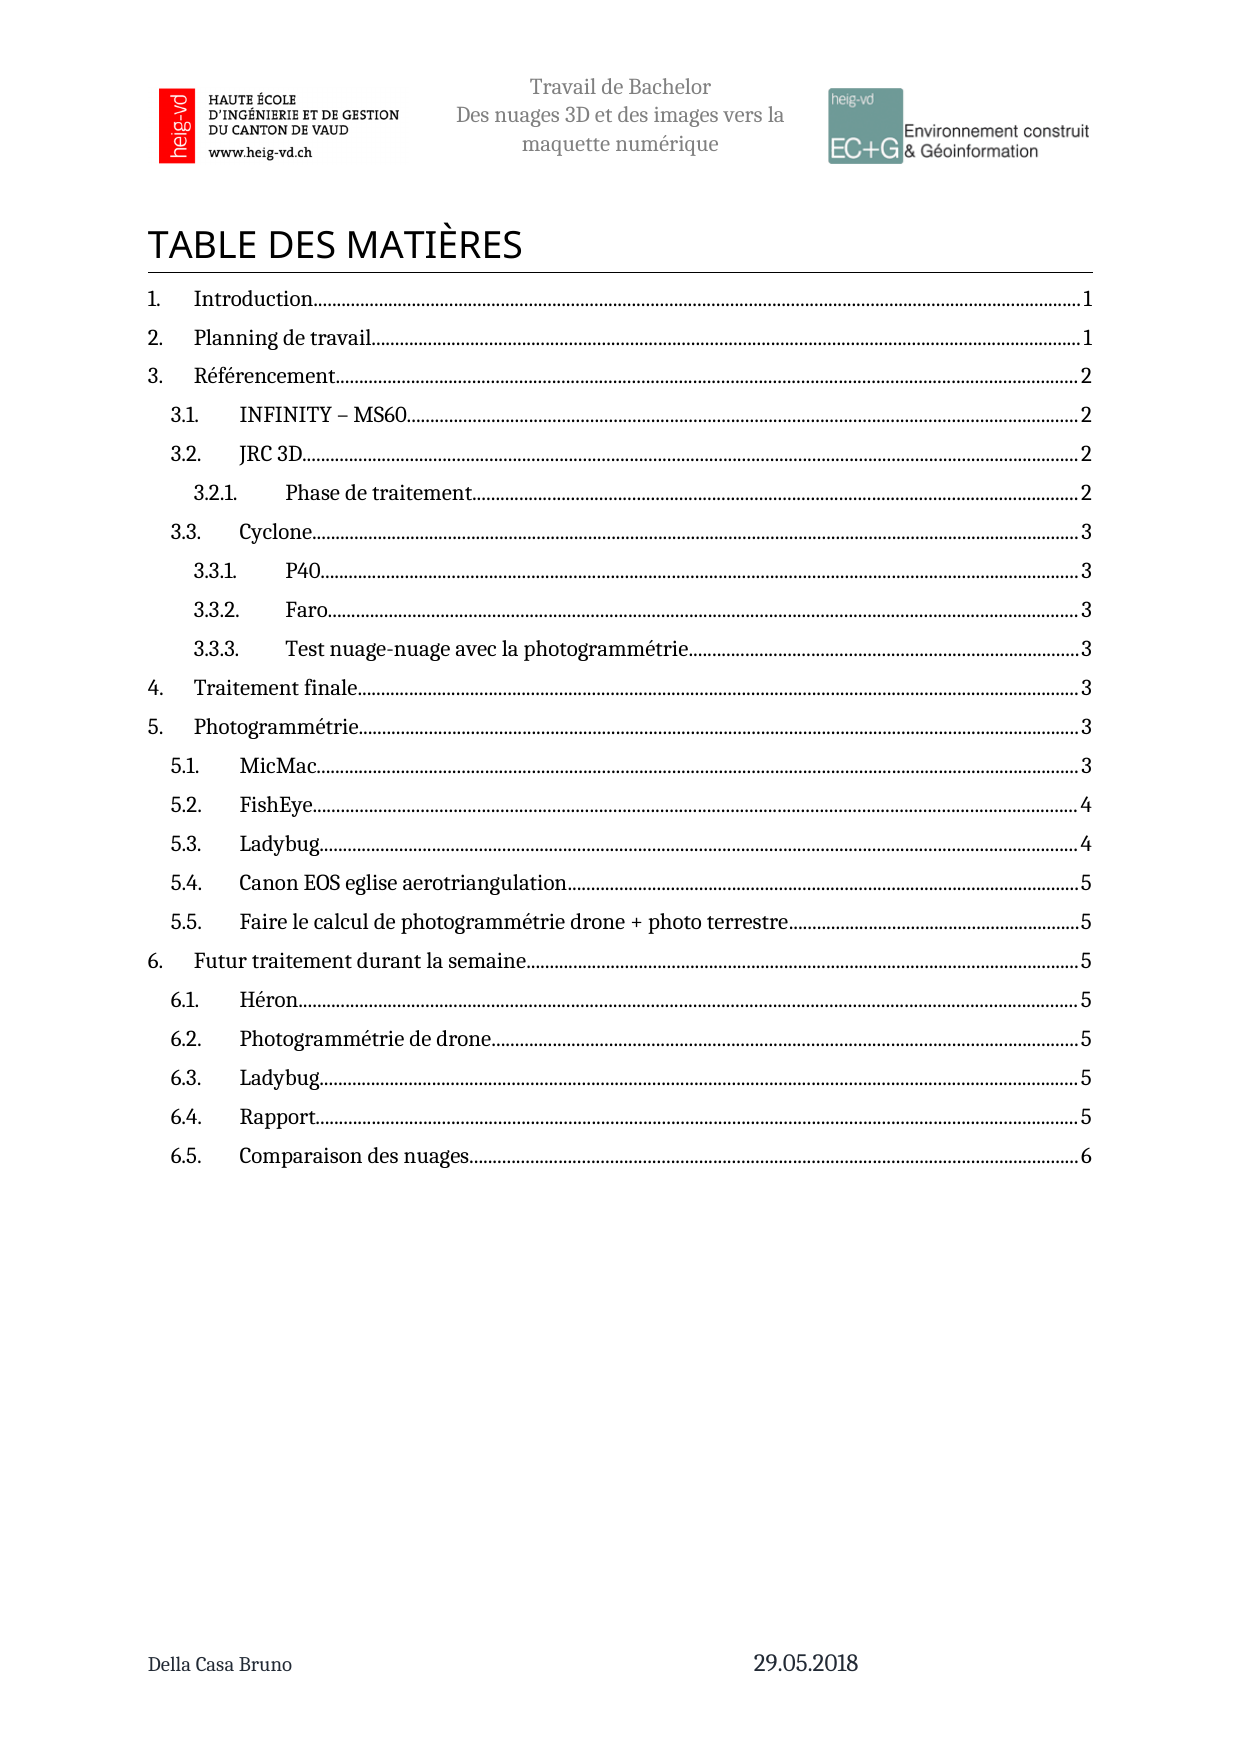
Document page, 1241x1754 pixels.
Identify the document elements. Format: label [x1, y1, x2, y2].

picture [147, 87, 410, 165]
picture [827, 87, 1093, 165]
